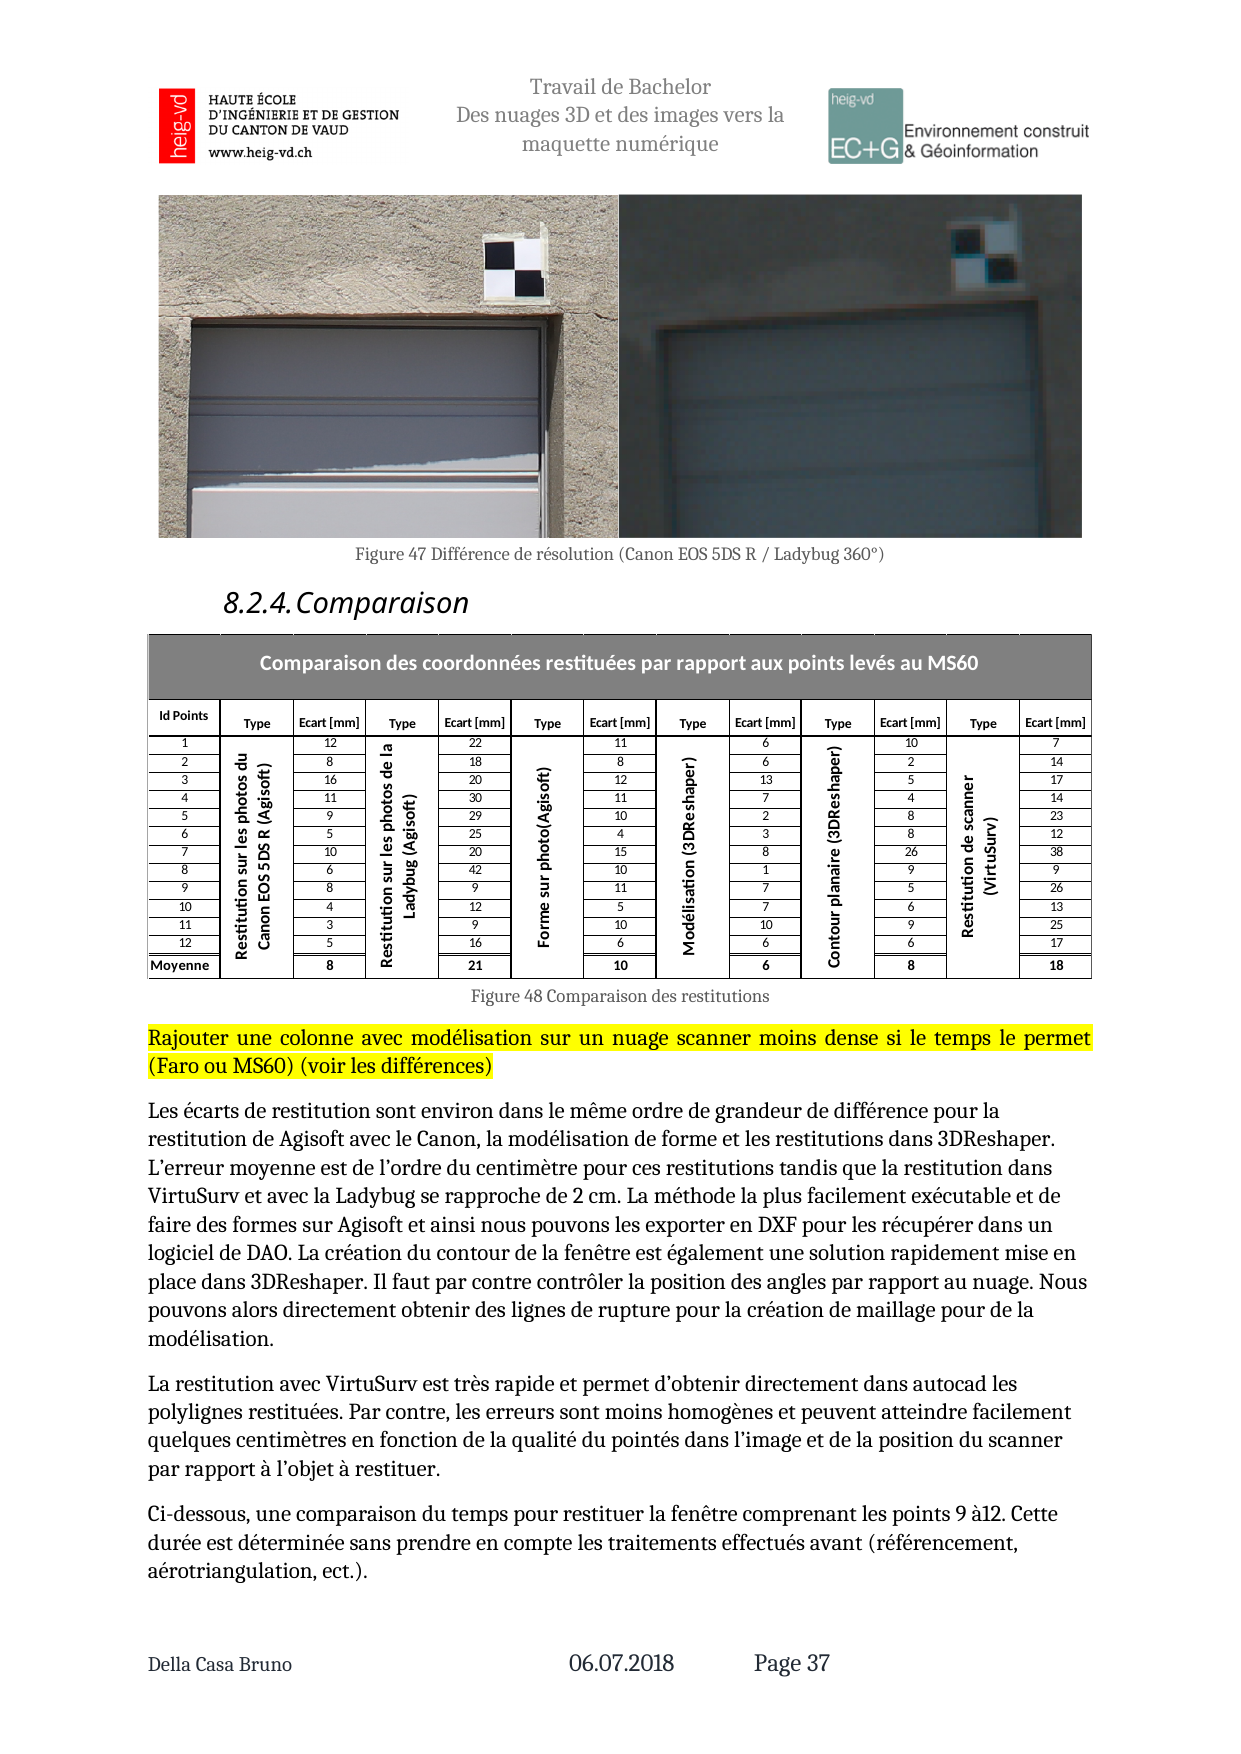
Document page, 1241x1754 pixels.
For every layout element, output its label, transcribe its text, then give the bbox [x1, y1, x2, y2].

picture [827, 87, 1093, 165]
text Les écarts de restitution sont environ dans le même ordre de grandeur de différence pour la restitution de Agisoft avec le Canon, la modélisation de forme et les restitutions dans 3DReshaper. L’erreur moyenne est de l’ordre du centimètre pour ces restitutions tandis que la restitution dans VirtuSurv et avec la Ladybug se rapproche de 2 cm. La méthode la plus facilement exécutable et de faire des formes sur Agisoft et ainsi nous pouvons les exporter en DXF pour les récupérer dans un logiciel de DAO. La création du contour de la fenêtre est également une solution rapidement mise en place dans 3DReshaper. Il faut par contre contrôler la position des angles par rapport au nuage. Nous pouvons alors directement obtenir des lignes de rupture pour la création de maillage pour de la modélisation. [148, 1098, 1093, 1352]
picture [158, 195, 618, 538]
subtitle Comparaison [223, 582, 1093, 622]
text La restitution avec VirtuSurv est très rapide et permet d’obtenir directement dans autocad les polylignes restituées. Par contre, les erreurs sont moins homogènes et peuvent atteindre facilement quelques centimètres en fonction de la qualité du pointés dans l’image et de la position du scanner par rapport à l’objet à restituer. [148, 1370, 1093, 1482]
picture [619, 195, 1081, 537]
text Ci-dessous, une comparaison du temps pour restituer la fenêtre comprenant les points 9 à12. Cette durée est déterminée sans prendre en compte les traitements effectués avant (référencement, aérotriangulation, ect.). [148, 1501, 1093, 1584]
picture [147, 87, 410, 165]
text Rajouter une colonne avec modélisation sur un nuage scanner moins dense si le temps le permet (Faro ou MS60) (voir les différences) [148, 1051, 1093, 1079]
